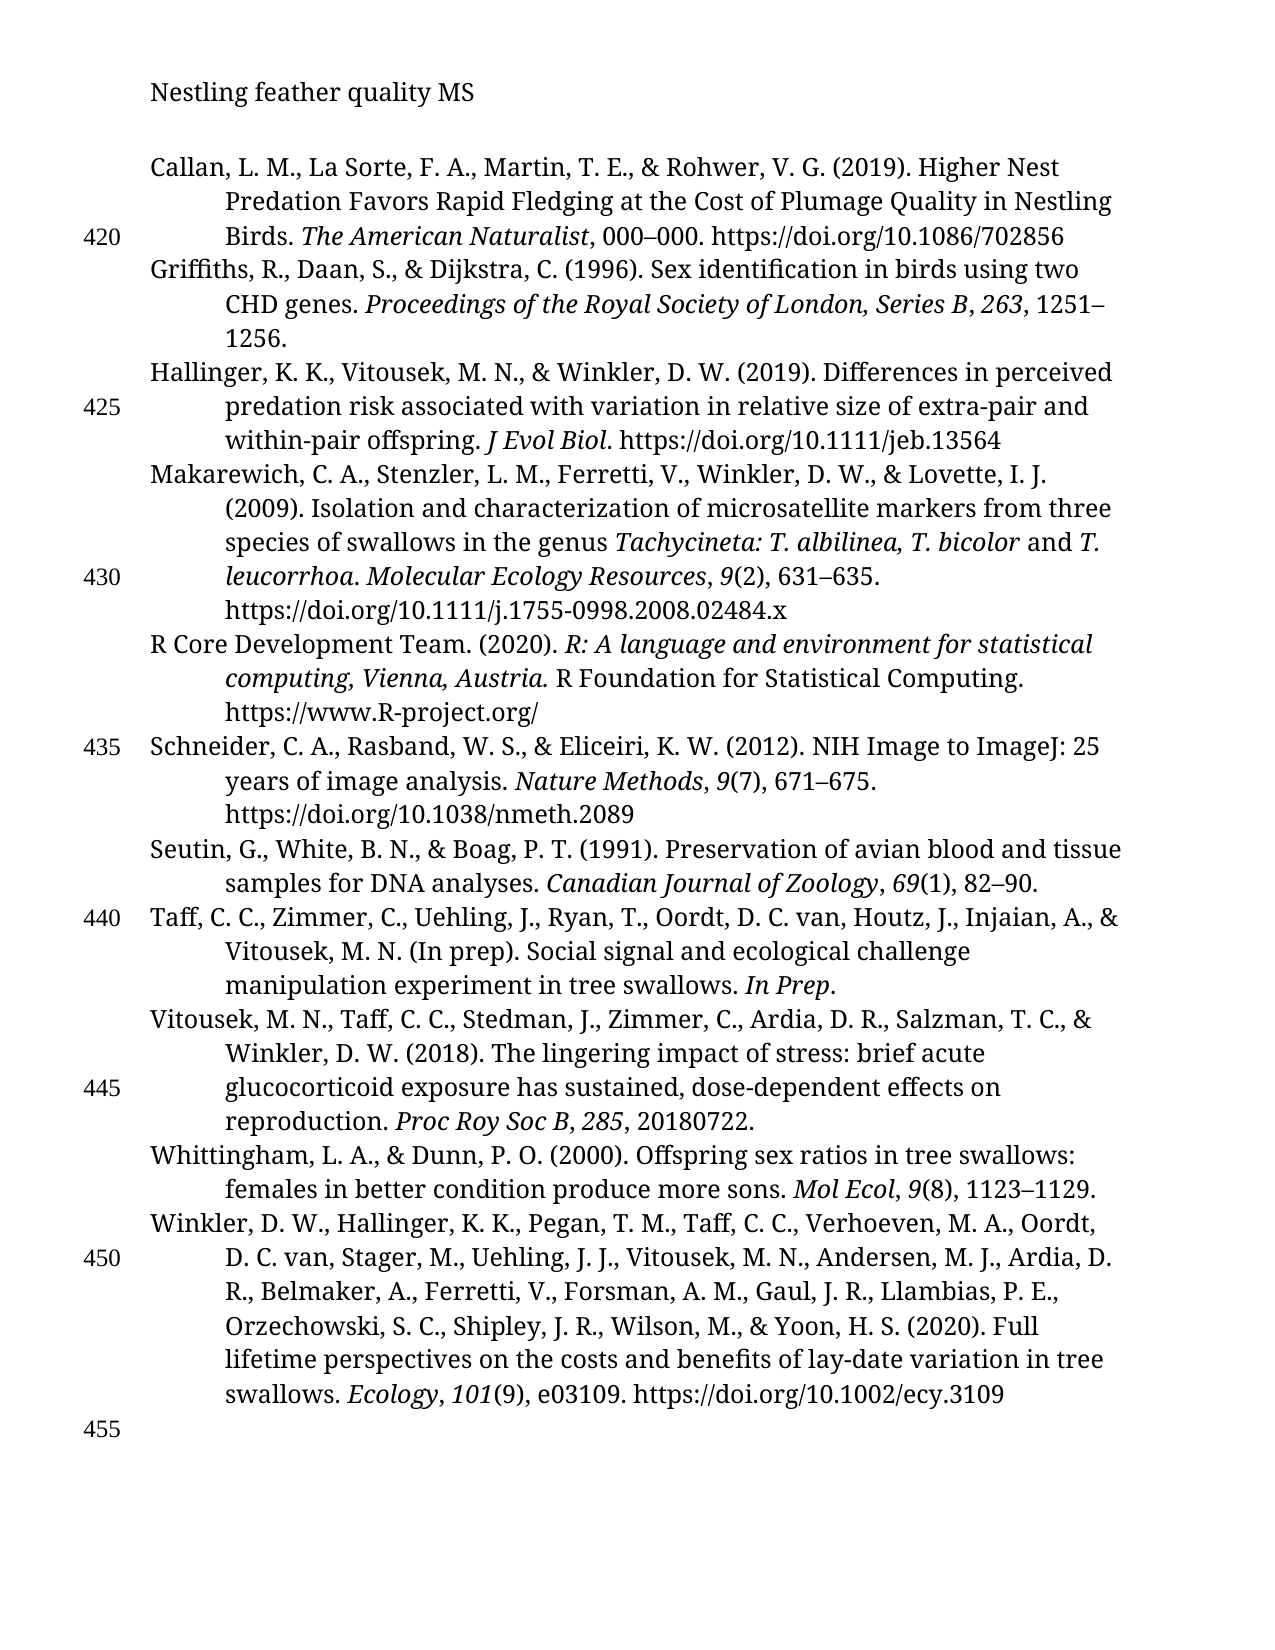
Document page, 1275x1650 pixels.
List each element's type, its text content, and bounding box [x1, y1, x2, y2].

text Hallinger, K. K., Vitousek, M. N., & Winkler, D. W. (2019). Differences in perceived predation risk associated with variation in relative size of extra-pair and within-pair offspring. J Evol Biol. https://doi.org/10.1111/jeb.13564 [150, 354, 1125, 457]
text Winkler, D. W., Hallinger, K. K., Pegan, T. M., Taff, C. C., Verhoeven, M. A., Oordt, D. C. van, Stager, M., Uehling, J. J., Vitousek, M. N., Andersen, M. J., Ardia, D. R., Belmaker, A., Ferretti, V., Forsman, A. M., Gaul, J. R., Llambias, P. E., Orzechowski, S. C., Shipley, J. R., Wilson, M., & Yoon, H. S. (2020). Full lifetime perspectives on the costs and benefits of lay-date variation in tree swallows. Ecology, 101(9), e03109. https://doi.org/10.1002/ecy.3109 [150, 1206, 1125, 1410]
text Seutin, G., White, B. N., & Boag, P. T. (1991). Preservation of avian blood and tissue samples for DNA analyses. Canadian Journal of Zoology, 69(1), 82–90. [150, 831, 1125, 899]
text Whittingham, L. A., & Dunn, P. O. (2000). Offspring sex ratios in tree swallows: females in better condition produce more sons. Mol Ecol, 9(8), 1123–1129. [150, 1138, 1125, 1206]
text Makarewich, C. A., Stenzler, L. M., Ferretti, V., Winkler, D. W., & Lovette, I. J. (2009). Isolation and characterization of microsatellite markers from three species of swallows in the genus Tachycineta: T. albilinea, T. bicolor and T. leucorrhoa. Molecular Ecology Resources, 9(2), 631–635. https://doi.org/10.1111/j.1755-0998.2008.02484.x [150, 457, 1125, 627]
text Schneider, C. A., Rasband, W. S., & Eliceiri, K. W. (2012). NIH Image to ImageJ: 25 years of image analysis. Nature Methods, 9(7), 671–675. https://doi.org/10.1038/nmeth.2089 [150, 729, 1125, 831]
text R Core Development Team. (2020). R: A language and environment for statistical computing, Vienna, Austria. R Foundation for Statistical Computing. https://www.R-project.org/ [150, 627, 1125, 729]
text Callan, L. M., La Sorte, F. A., Martin, T. E., & Rohwer, V. G. (2019). Higher Nest Predation Favors Rapid Fledging at the Cost of Plumage Quality in Nestling Birds. The American Naturalist, 000–000. https://doi.org/10.1086/702856 [150, 150, 1125, 252]
text Taff, C. C., Zimmer, C., Uehling, J., Ryan, T., Oordt, D. C. van, Houtz, J., Injaian, A., & Vitousek, M. N. (In prep). Social signal and ecological challenge manipulation experiment in tree swallows. In Prep. [150, 899, 1125, 1002]
text Griffiths, R., Daan, S., & Dijkstra, C. (1996). Sex identification in birds using two CHD genes. Proceedings of the Royal Society of London, Series B, 263, 1251–1256. [150, 252, 1125, 354]
text Vitousek, M. N., Taff, C. C., Stedman, J., Zimmer, C., Ardia, D. R., Salzman, T. C., & Winkler, D. W. (2018). The lingering impact of stress: brief acute glucocorticoid exposure has sustained, dose-dependent effects on reproduction. Proc Roy Soc B, 285, 20180722. [150, 1002, 1125, 1138]
